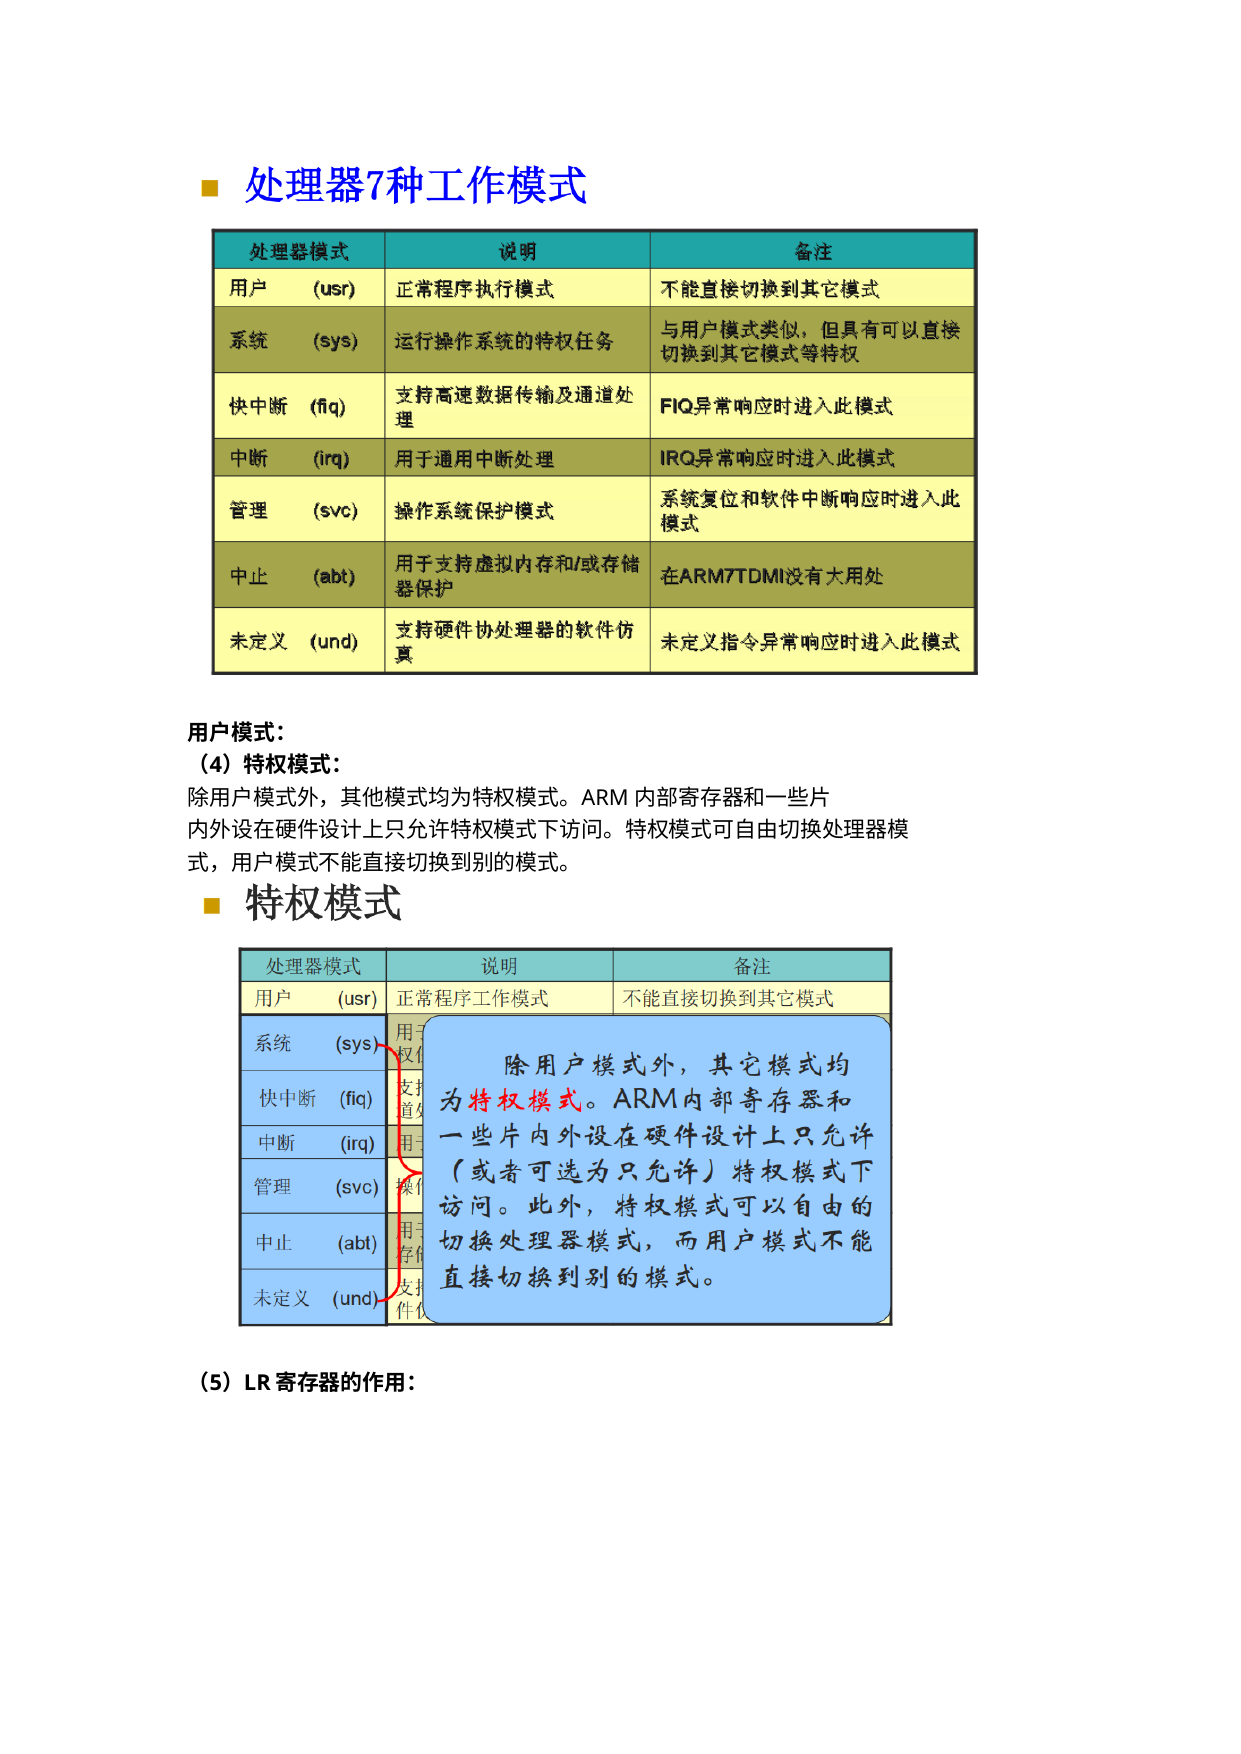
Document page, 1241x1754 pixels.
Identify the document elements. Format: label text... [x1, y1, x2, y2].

picture [187, 877, 908, 1335]
text （4）特权模式： [187, 747, 1053, 779]
text 除用户模式外，其他模式均为特权模式。ARM 内部寄存器和一些片 [187, 779, 1053, 812]
text 内外设在硬件设计上只允许特权模式下访问。特权模式可自由切换处理器模 [187, 812, 1053, 844]
text 式，用户模式不能直接切换到别的模式。 [187, 844, 1053, 877]
text （5）LR寄存器的作用： [187, 1364, 1053, 1397]
text 用户模式： [187, 714, 1053, 747]
picture [187, 162, 995, 688]
